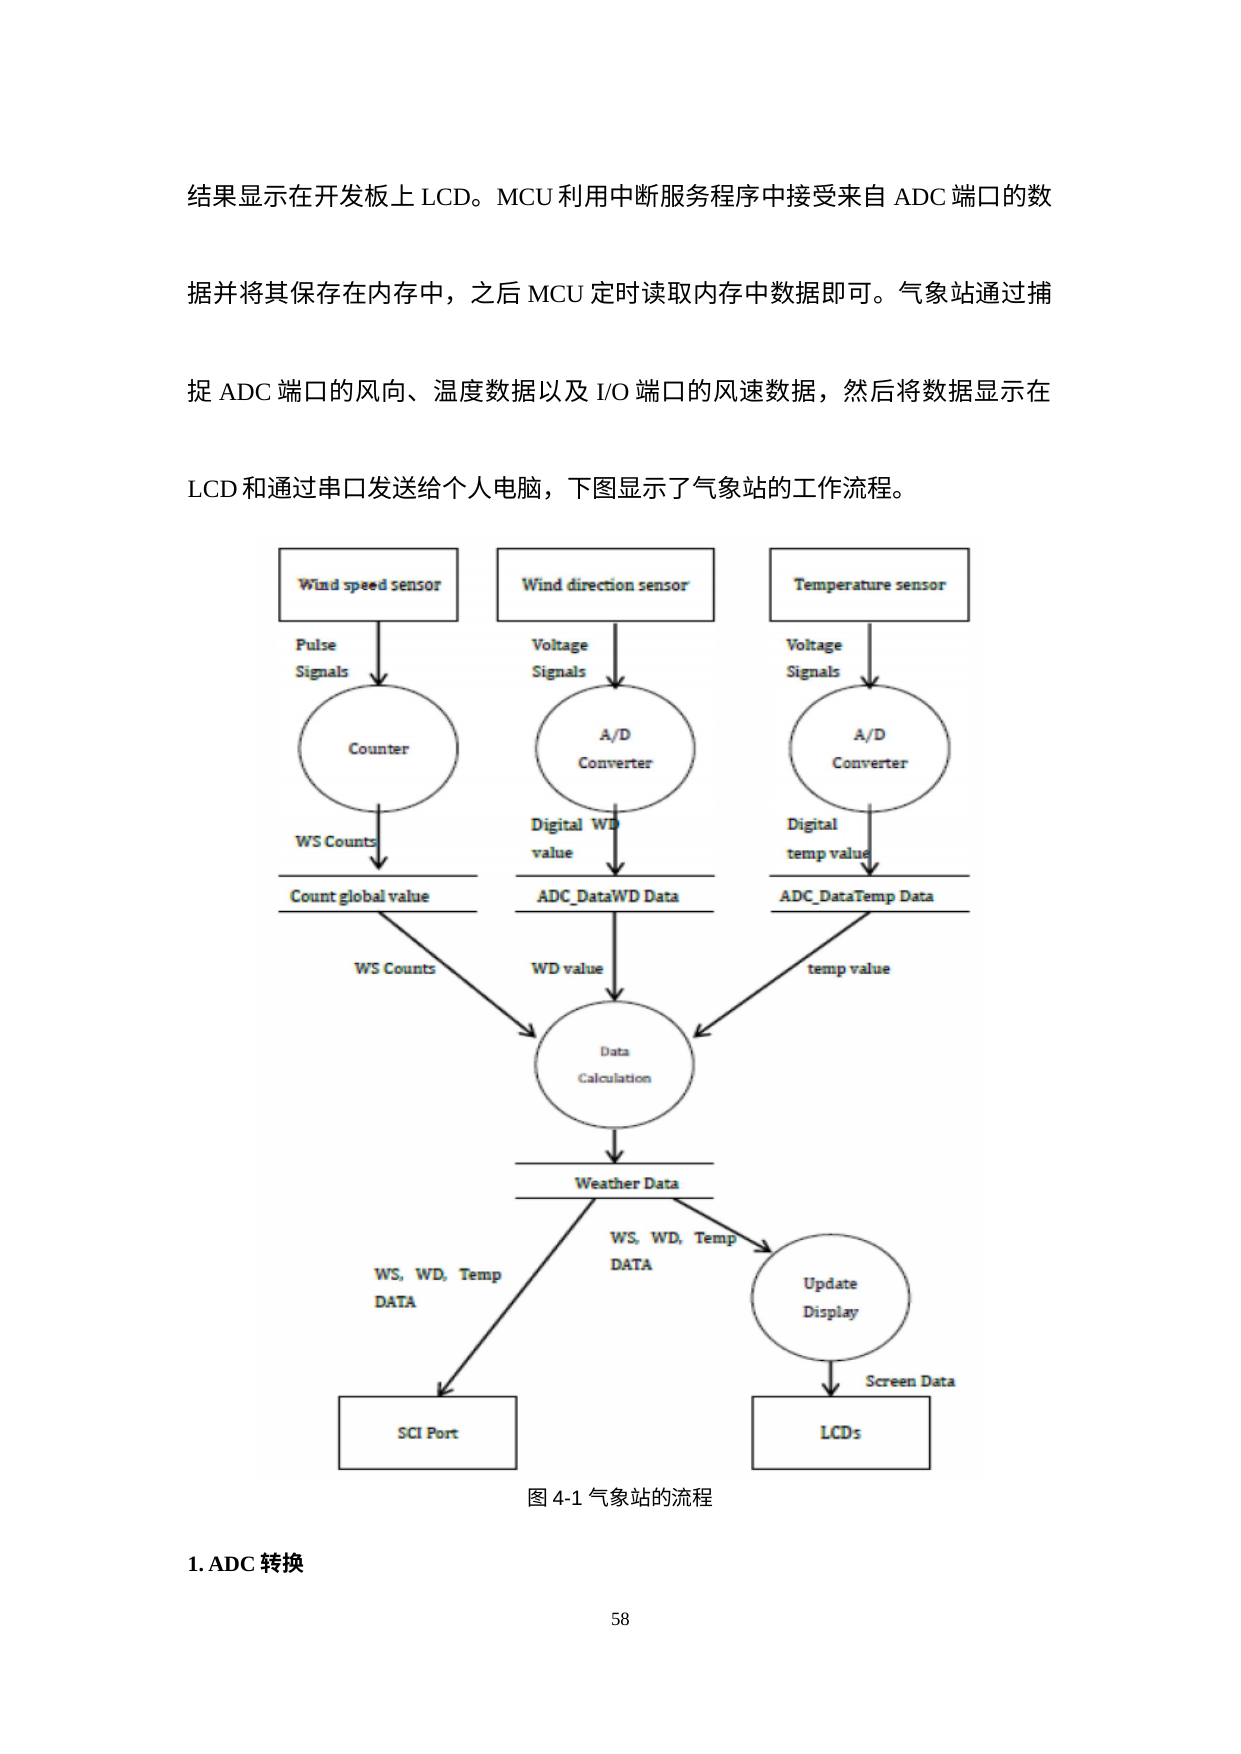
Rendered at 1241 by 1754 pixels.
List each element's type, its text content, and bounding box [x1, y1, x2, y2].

list 1. ADC转换 [187, 1545, 1053, 1578]
picture [256, 537, 985, 1481]
text 图 4-1 气象站的流程 [187, 1480, 1053, 1513]
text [187, 162, 1053, 519]
